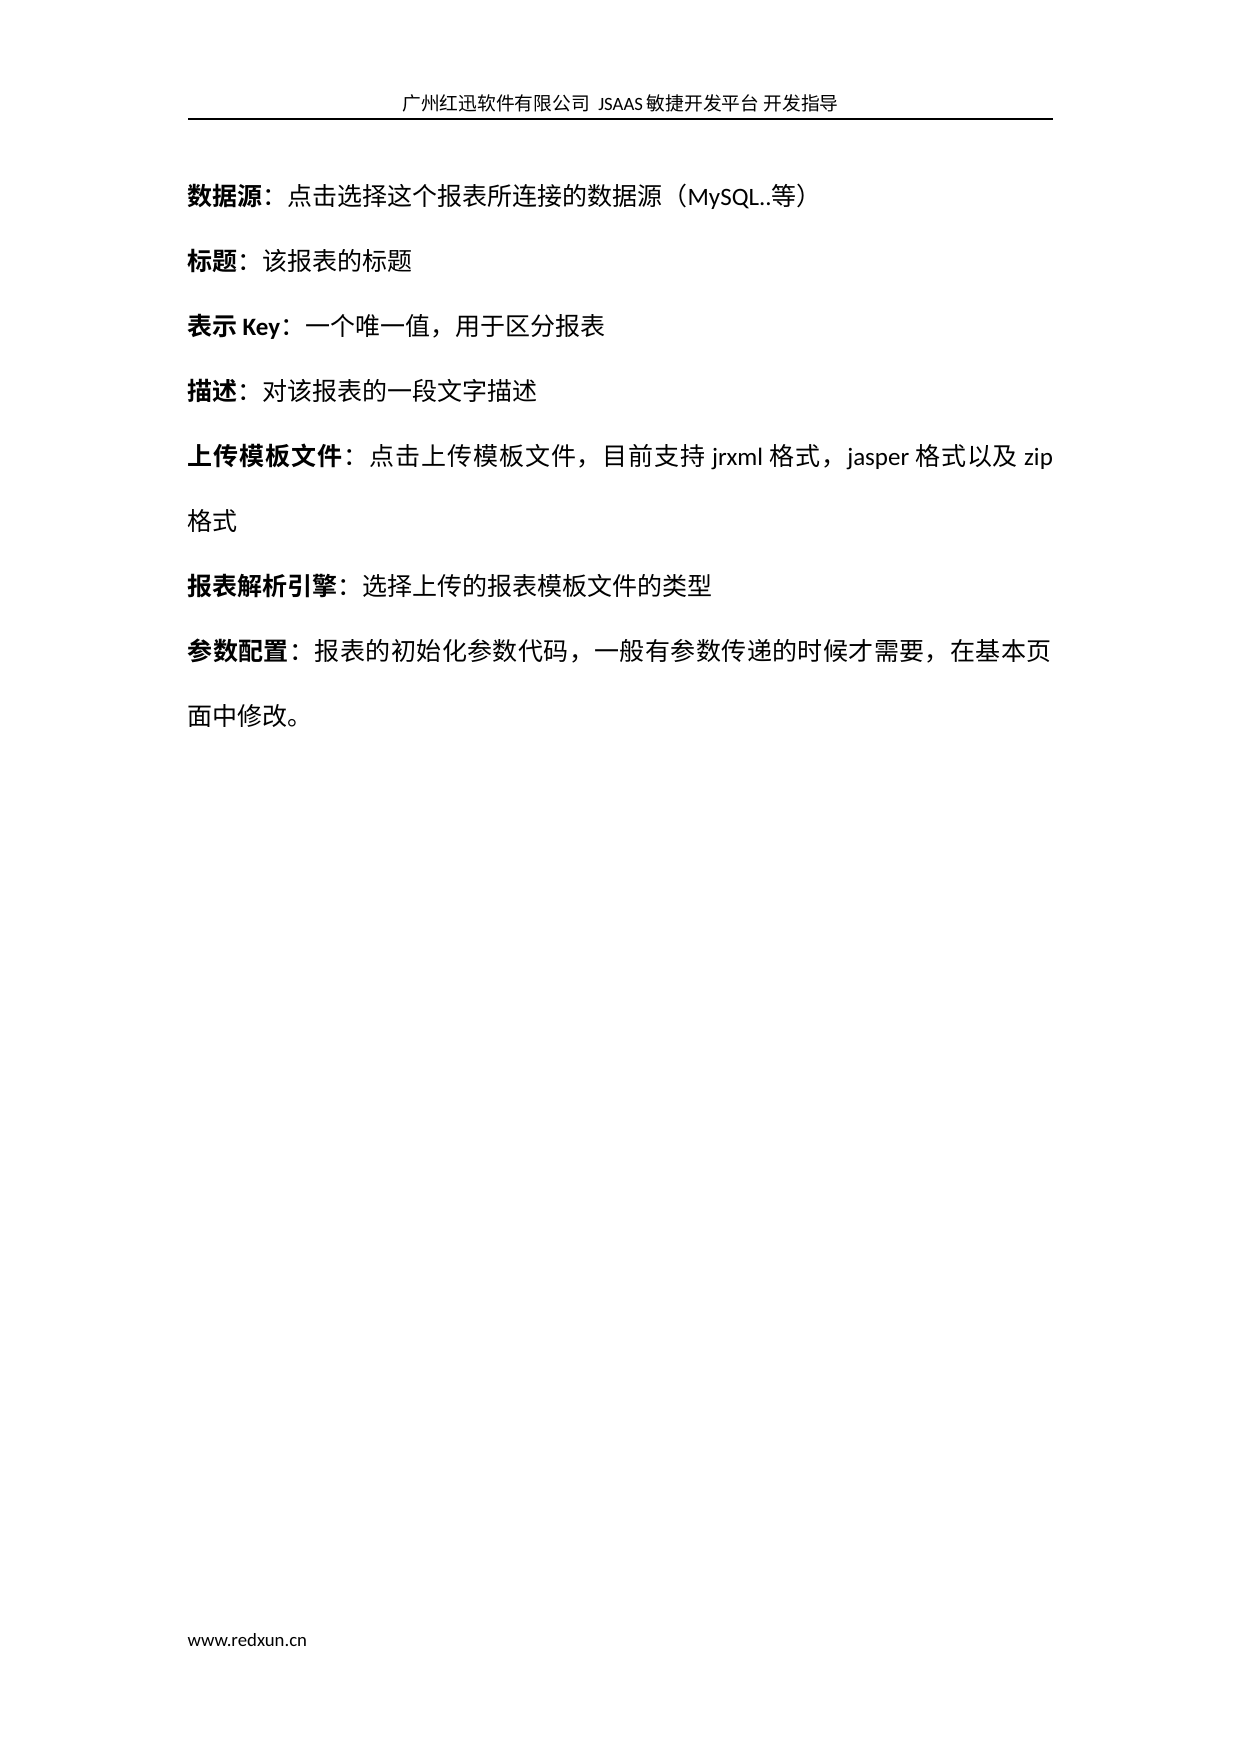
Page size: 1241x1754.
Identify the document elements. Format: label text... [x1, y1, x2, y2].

text 参数配置：报表的初始化参数代码，一般有参数传递的时候才需要，在基本页面中修改。 [187, 617, 1053, 747]
text 上传模板文件：点击上传模板文件，目前支持jrxml格式，jasper格式以及zip格式 [187, 422, 1053, 552]
text 报表解析引擎：选择上传的报表模板文件的类型 [187, 552, 1053, 617]
text 描述：对该报表的一段文字描述 [187, 357, 1053, 422]
text 表示Key：一个唯一值，用于区分报表 [187, 292, 1053, 357]
text 数据源：点击选择这个报表所连接的数据源（MySQL..等） [187, 162, 1053, 227]
text 标题：该报表的标题 [187, 227, 1053, 292]
